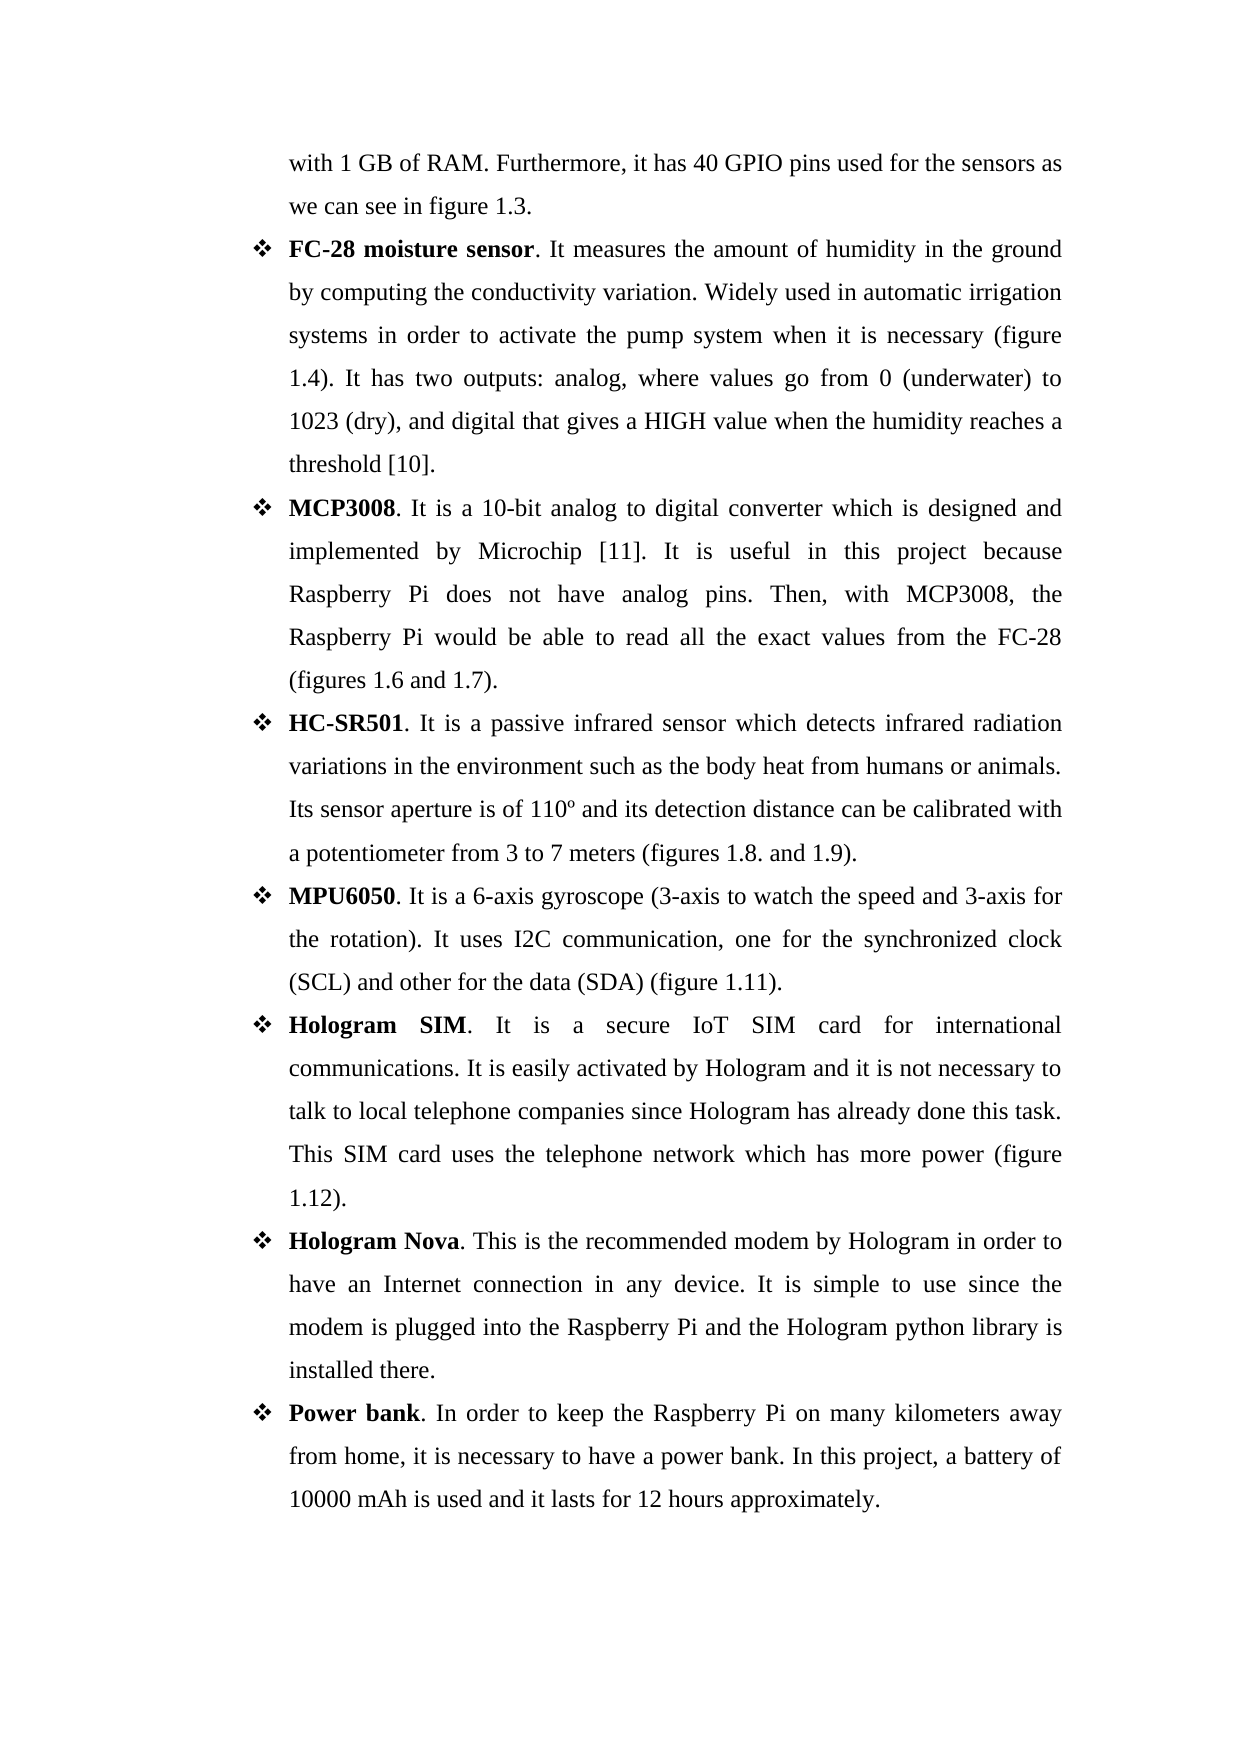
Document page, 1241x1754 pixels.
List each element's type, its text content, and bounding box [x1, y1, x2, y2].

list HC-SR501. It is a passive infrared sensor which detects infrared radiation variations in the environment such as the body heat from humans or animals. Its sensor aperture is of 110º and its detection distance can be calibrated with a potentiometer from 3 to 7 meters (figures 1.8. and 1.9). [251, 708, 1063, 866]
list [251, 148, 1063, 219]
list Hologram SIM. It is a secure IoT SIM card for international communications. It is easily activated by Hologram and it is not necessary to talk to local telephone companies since Hologram has already done this task. This SIM card uses the telephone network which has more power (figure 1.12). [251, 1010, 1063, 1211]
list MCP3008. It is a 10-bit analog to digital converter which is designed and implemented by Microchip [11]. It is useful in this project because Raspberry Pi does not have analog pins. Then, with MCP3008, the Raspberry Pi would be able to read all the exact values from the FC-28 (figures 1.6 and 1.7). [251, 493, 1063, 694]
list Hologram Nova. This is the recommended modem by Hologram in order to have an Internet connection in any device. It is simple to use since the modem is plugged into the Raspberry Pi and the Hologram python library is installed there. [251, 1226, 1063, 1384]
list Power bank. In order to keep the Raspberry Pi on many kilometers away from home, it is necessary to have a power bank. In this project, a battery of 10000 mAh is used and it lasts for 12 hours approximately. [251, 1398, 1063, 1513]
list FC-28 moisture sensor. It measures the amount of humidity in the ground by computing the conductivity variation. Widely used in automatic irrigation systems in order to activate the pump system when it is necessary (figure 1.4). It has two outputs: analog, where values go from 0 (underwater) to 1023 (dry), and digital that gives a HIGH value when the humidity reaches a threshold [10]. [251, 234, 1063, 478]
list MPU6050. It is a 6-axis gyroscope (3-axis to watch the speed and 3-axis for the rotation). It uses I2C communication, one for the synchronized clock (SCL) and other for the data (SDA) (figure 1.11). [251, 881, 1063, 996]
